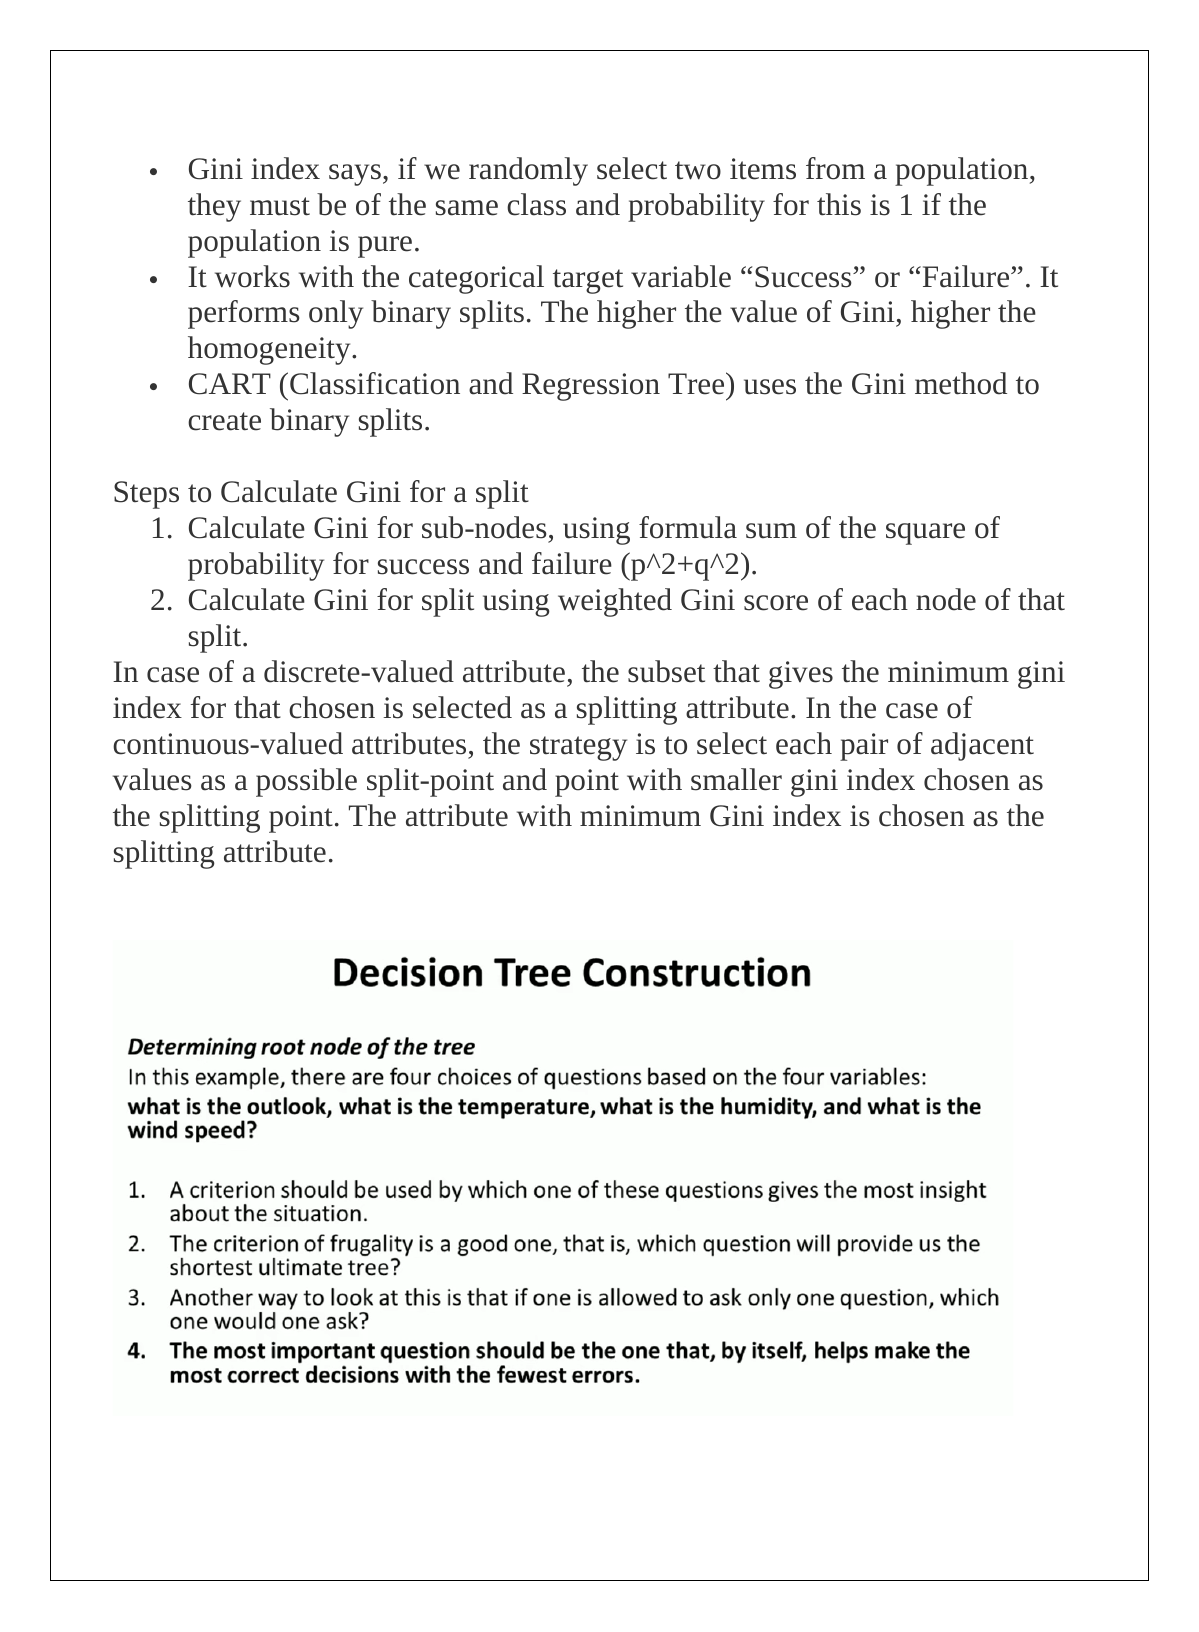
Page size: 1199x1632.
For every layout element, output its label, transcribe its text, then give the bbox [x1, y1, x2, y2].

text Steps to Calculate Gini for a split [112, 473, 1086, 509]
list Gini index says, if we randomly select two items from a population, they must be of the same class and probability for this is 1 if the population is pure. [150, 150, 1086, 258]
list Calculate Gini for sub-nodes, using formula sum of the square of probability for success and failure (p^2+q^2). [150, 509, 1086, 581]
list CART (Classification and Regression Tree) uses the Gini method to create binary splits. [150, 366, 1086, 437]
picture [112, 940, 1014, 1416]
list It works with the categorical target variable “Success” or “Failure”. It performs only binary splits. The higher the value of Gini, higher the homogeneity. [150, 258, 1086, 366]
text In case of a discrete-valued attribute, the subset that gives the minimum gini index for that chosen is selected as a splitting attribute. In the case of continuous-valued attributes, the strategy is to select each pair of adjacent values as a possible split-point and point with smaller gini index chosen as the splitting point. The attribute with minimum Gini index is chosen as the splitting attribute. [112, 653, 1086, 869]
list Calculate Gini for split using weighted Gini score of each node of that split. [150, 581, 1086, 653]
